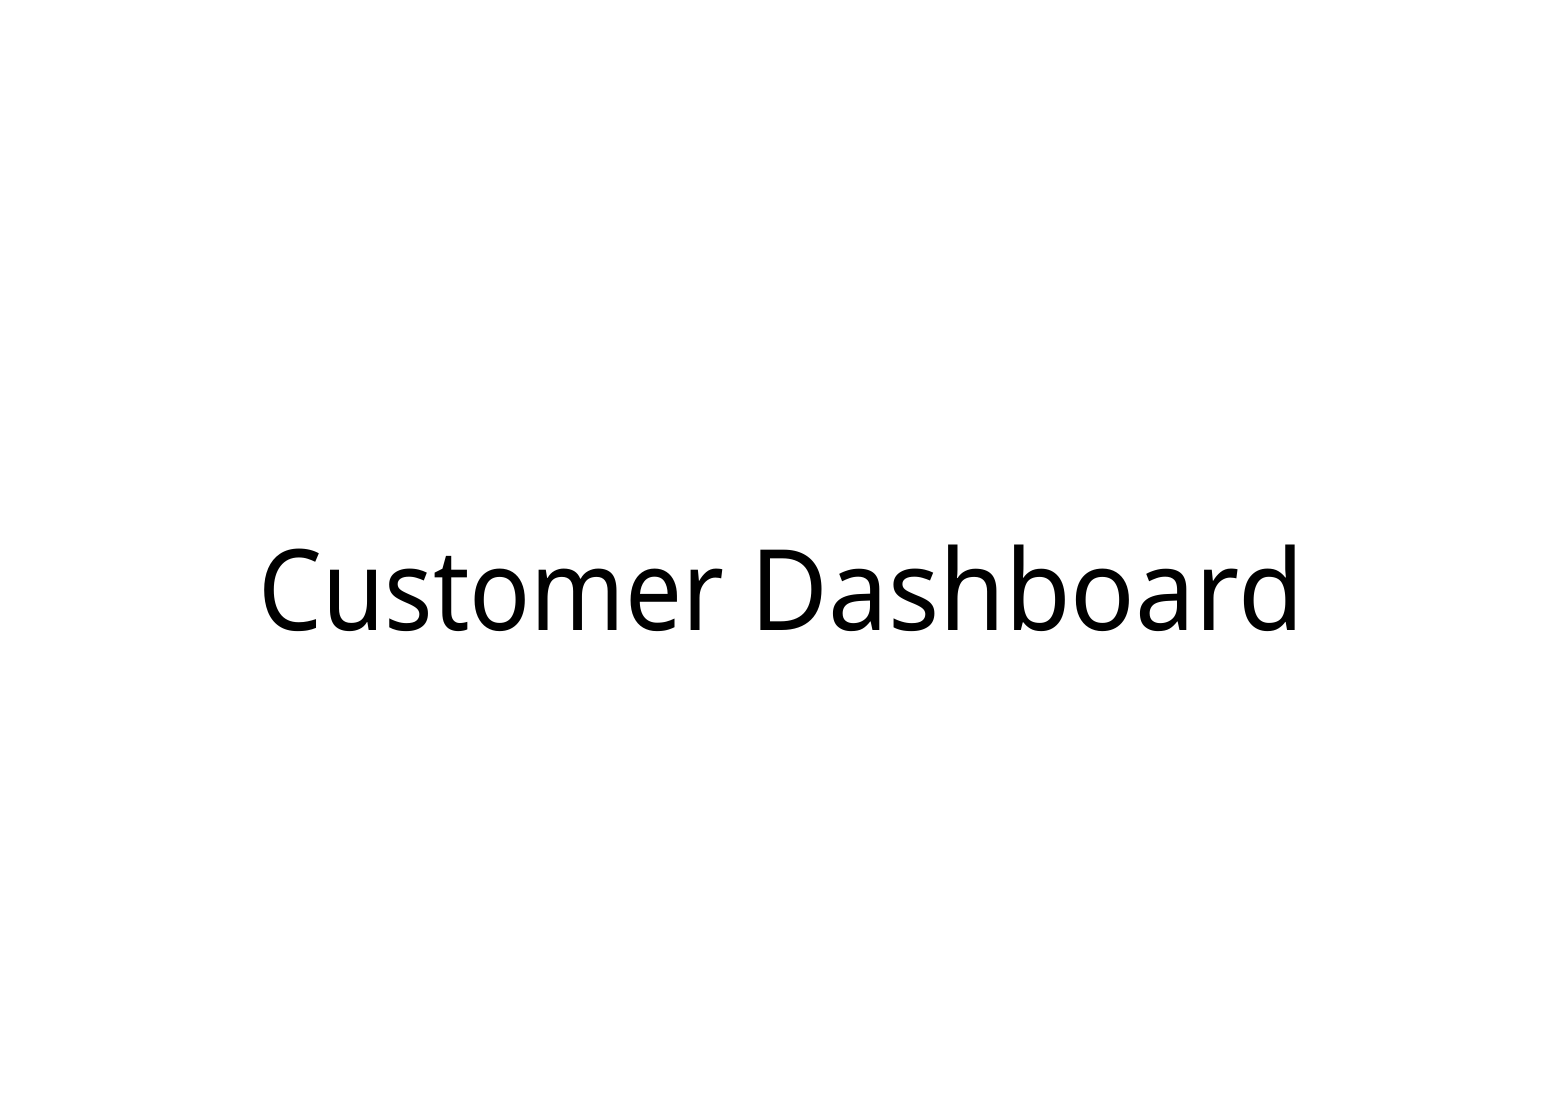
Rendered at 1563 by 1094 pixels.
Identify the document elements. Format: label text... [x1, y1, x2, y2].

subtitle Customer Dashboard [29, 510, 1533, 663]
